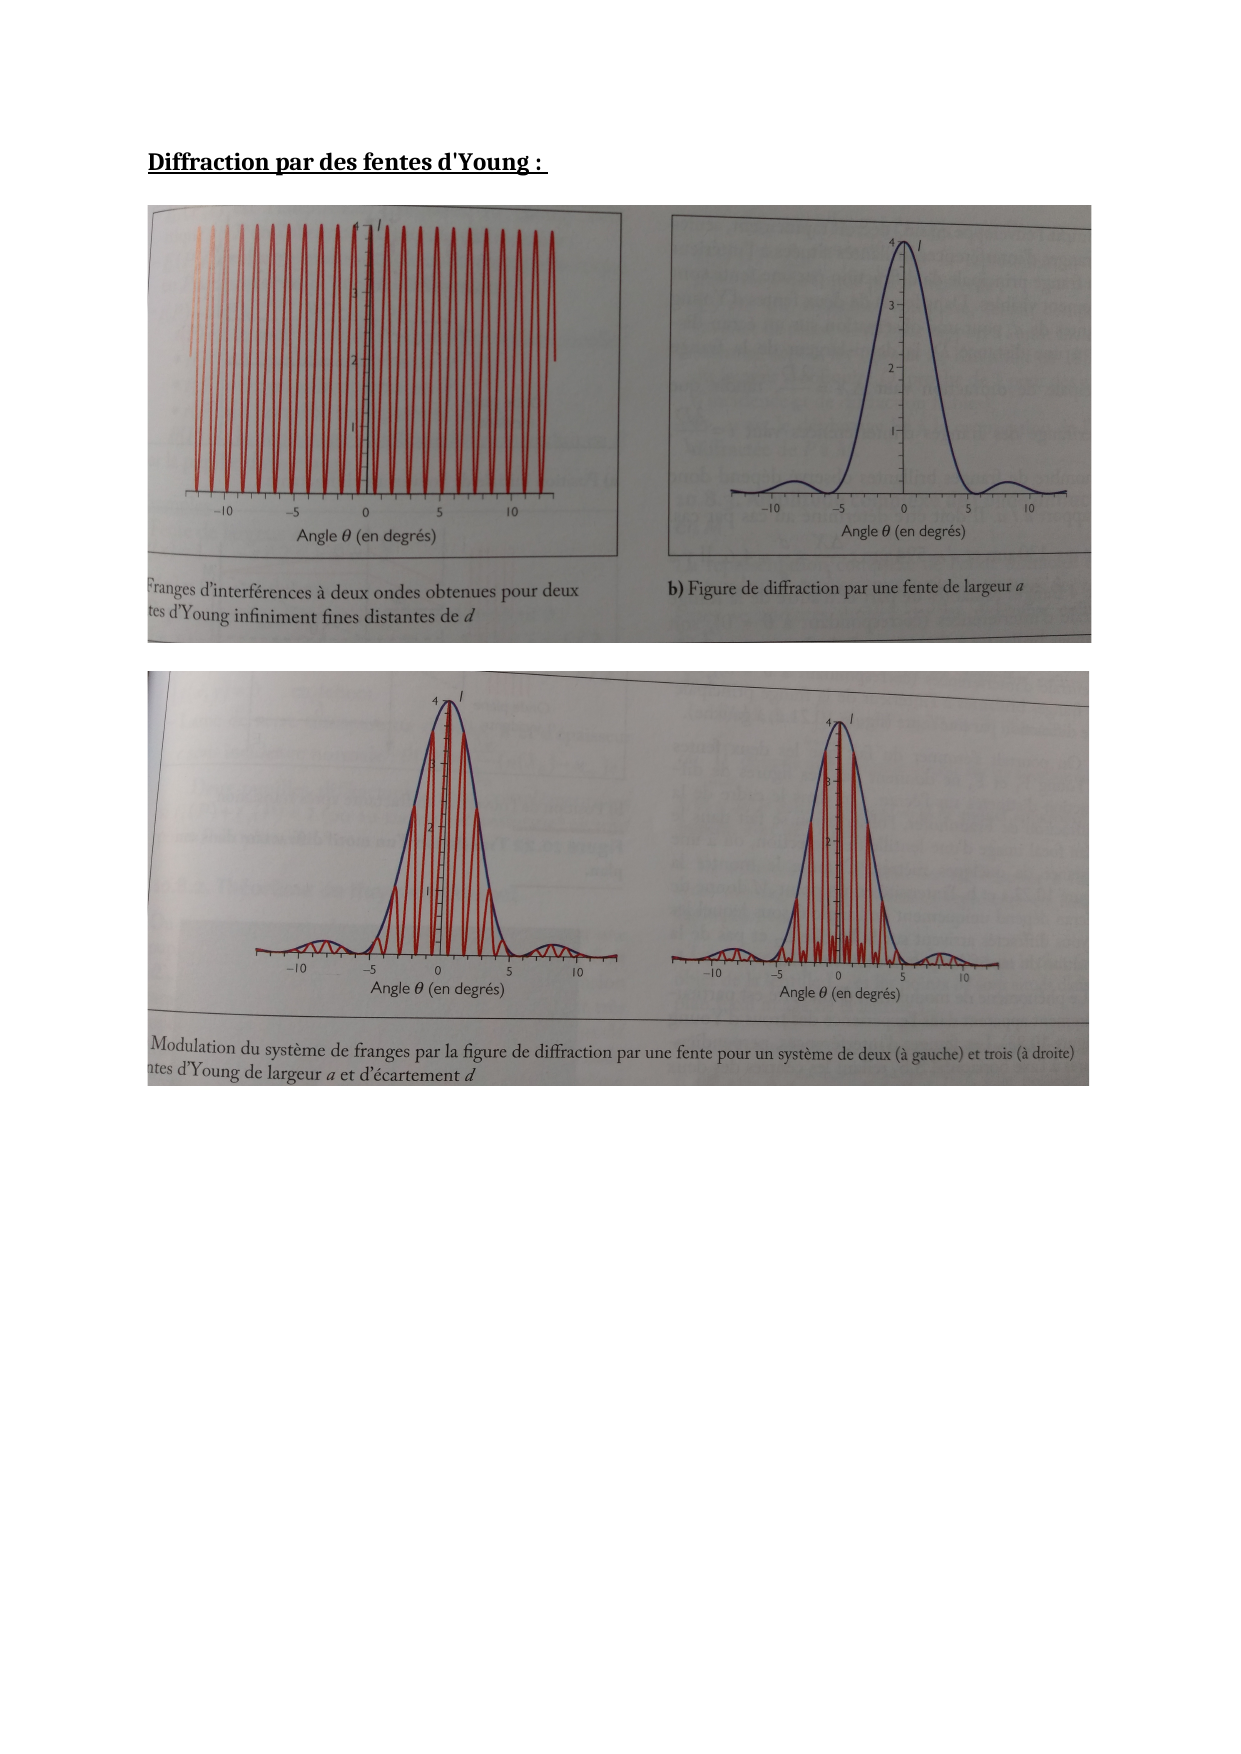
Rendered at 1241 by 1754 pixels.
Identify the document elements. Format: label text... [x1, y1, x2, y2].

picture [147, 205, 1092, 643]
picture [147, 671, 1090, 1086]
text Diffraction par des fentes d'Young : [148, 148, 1093, 176]
